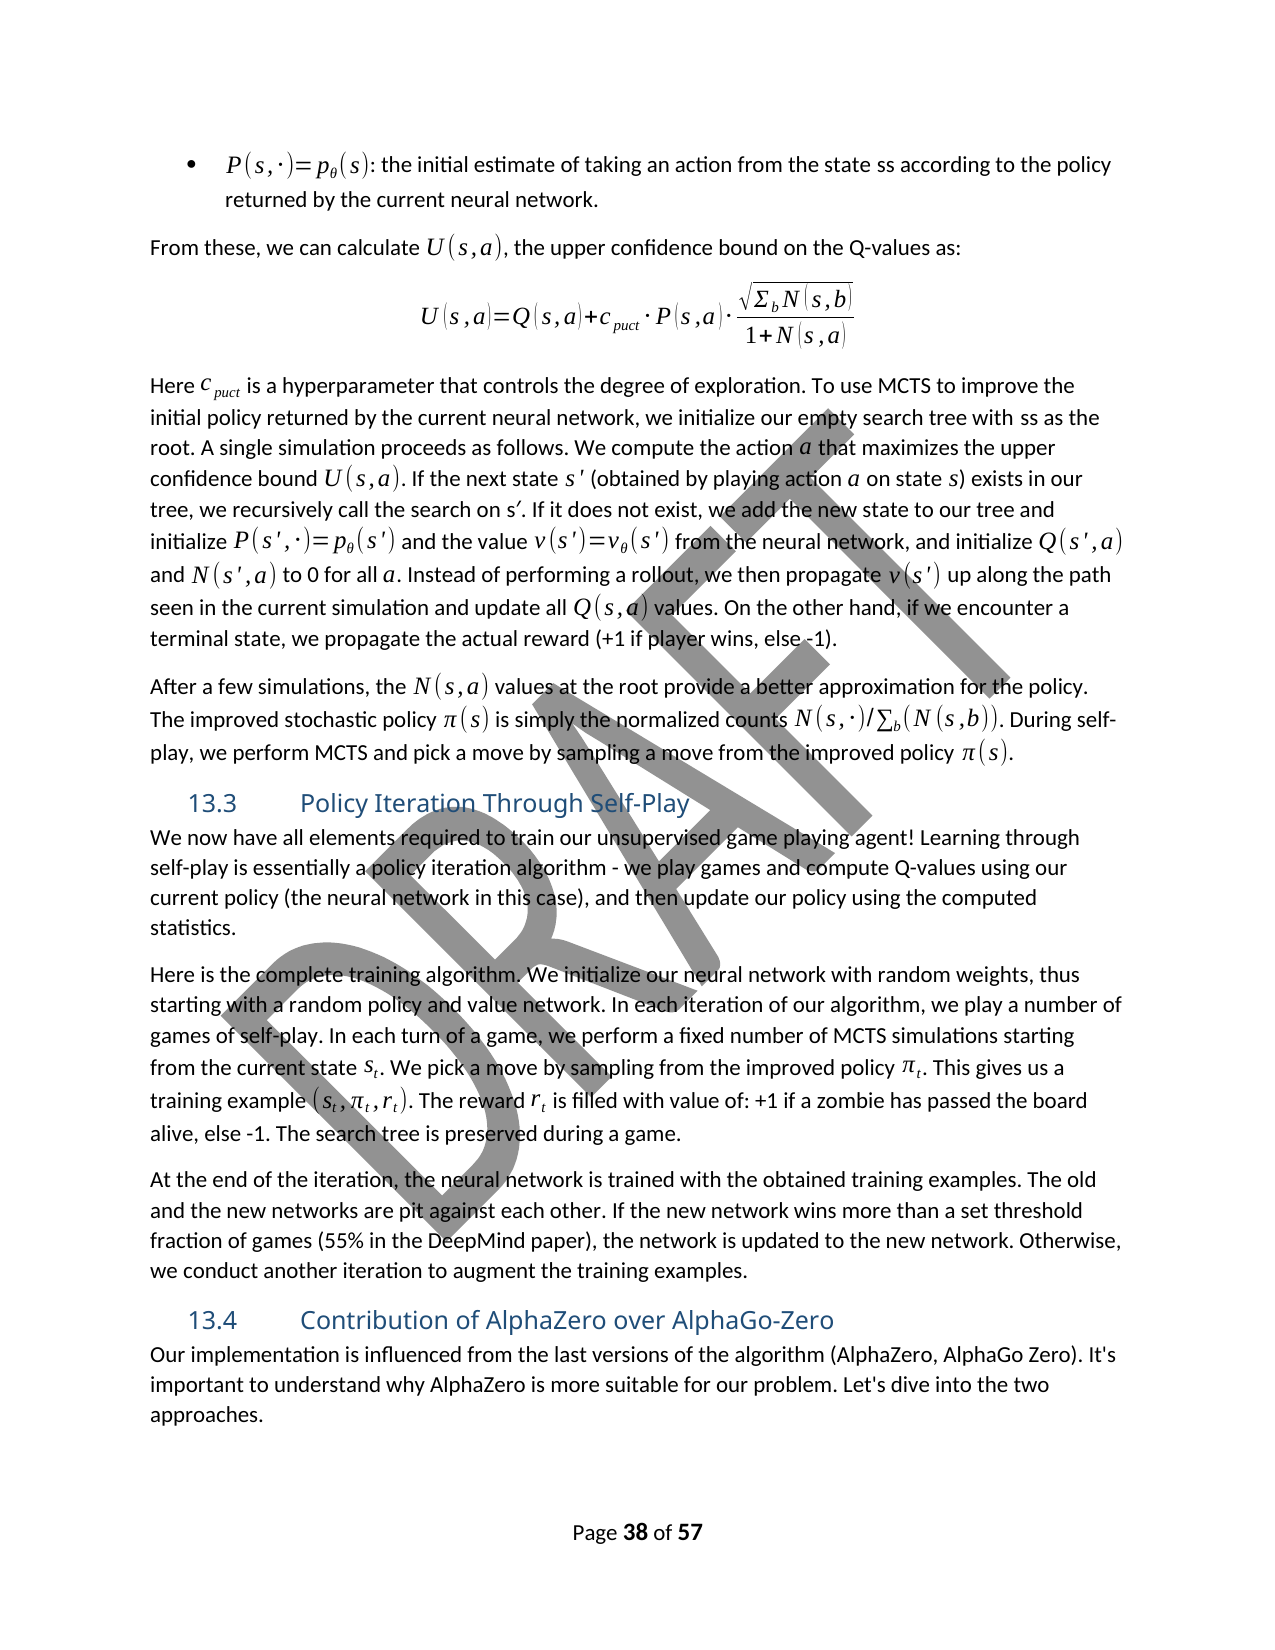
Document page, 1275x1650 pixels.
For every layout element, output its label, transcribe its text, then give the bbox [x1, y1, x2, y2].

text Here is a hyperparameter that controls the degree of exploration. To use MCTS to improve the initial policy returned by the current neural network, we initialize our empty search tree with ss as the root. A single simulation proceeds as follows. We compute the action that maximizes the upper confidence bound . If the next state (obtained by playing action on state ) exists in our tree, we recursively call the search on s′. If it does not exist, we add the new state to our tree and initialize and the value from the neural network, and initialize and to 0 for all . Instead of performing a rollout, we then propagate up along the path seen in the current simulation and update all values. On the other hand, if we encounter a terminal state, we propagate the actual reward (+1 if player wins, else -1). [150, 369, 1125, 652]
subtitle Contribution of AlphaZero over AlphaGo-Zero [153, 1303, 1125, 1337]
list : the initial estimate of taking an action from the state ss according to the policy returned by the current neural network. [187, 150, 1125, 213]
text At the end of the iteration, the neural network is trained with the obtained training examples. The old and the new networks are pit against each other. If the new network wins more than a set threshold fraction of games (55% in the DeepMind paper), the network is updated to the new network. Otherwise, we conduct another iteration to augment the training examples. [150, 1166, 1125, 1284]
text From these, we can calculate , the upper confidence bound on the Q-values as: [150, 232, 1125, 262]
text Our implementation is influenced from the last versions of the algorithm (AlphaZero, AlphaGo Zero). It's important to understand why AlphaZero is more suitable for our problem. Let's dive into the two approaches. [150, 1340, 1125, 1428]
subtitle Policy Iteration Through Self-Play [153, 786, 1125, 820]
text Here is the complete training algorithm. We initialize our neural network with random weights, thus starting with a random policy and value network. In each iteration of our algorithm, we play a number of games of self-play. In each turn of a game, we perform a fixed number of MCTS simulations starting from the current state . We pick a move by sampling from the improved policy . This gives us a training example . The reward is filled with value of: +1 if a zombie has passed the board alive, else -1. The search tree is preserved during a game. [150, 960, 1125, 1147]
text After a few simulations, the values at the root provide a better approximation for the policy. The improved stochastic policy is simply the normalized counts . During self-play, we perform MCTS and pick a move by sampling a move from the improved policy . [150, 671, 1125, 767]
text We now have all elements required to train our unsupervised game playing agent! Learning through self-play is essentially a policy iteration algorithm - we play games and compute Q-values using our current policy (the neural network in this case), and then update our policy using the computed statistics. [150, 823, 1125, 941]
